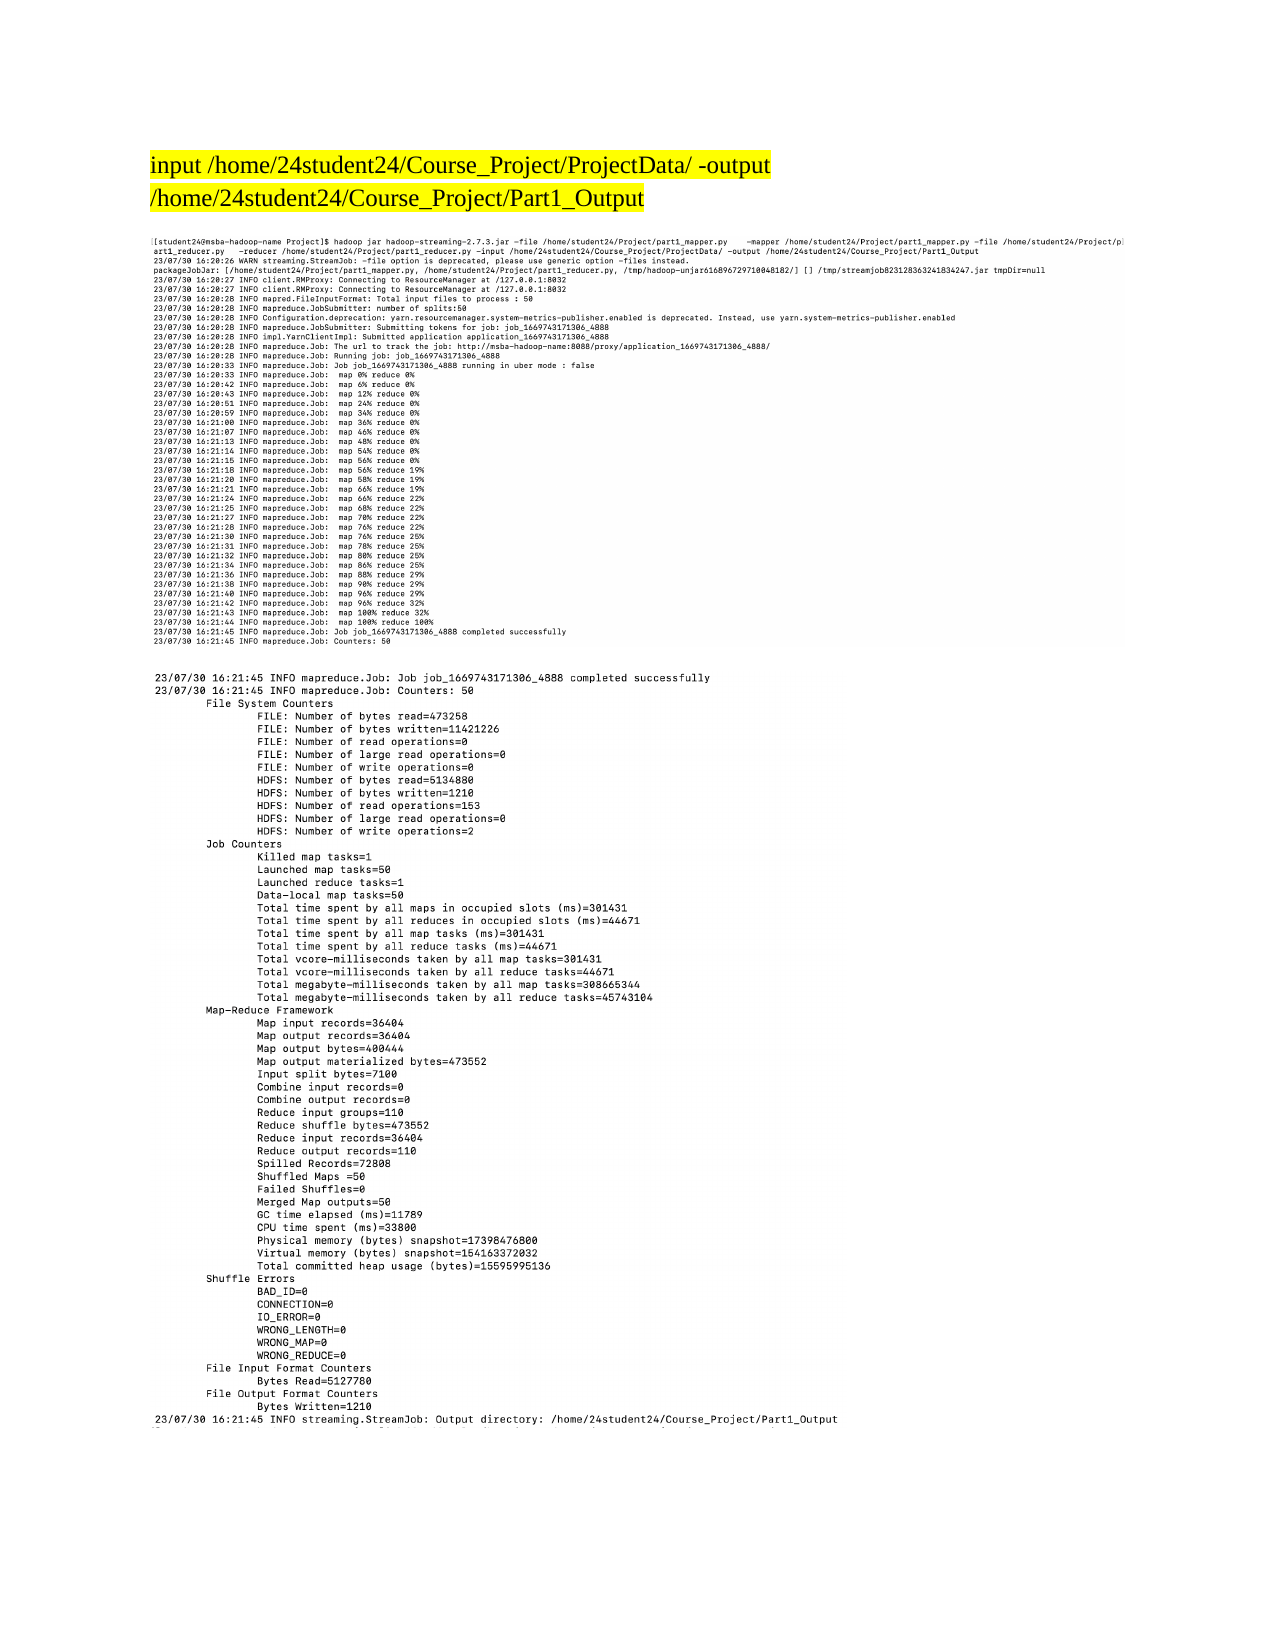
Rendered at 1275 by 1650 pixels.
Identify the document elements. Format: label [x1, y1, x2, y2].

picture [150, 236, 1125, 647]
picture [150, 671, 848, 1428]
text [150, 150, 1125, 212]
